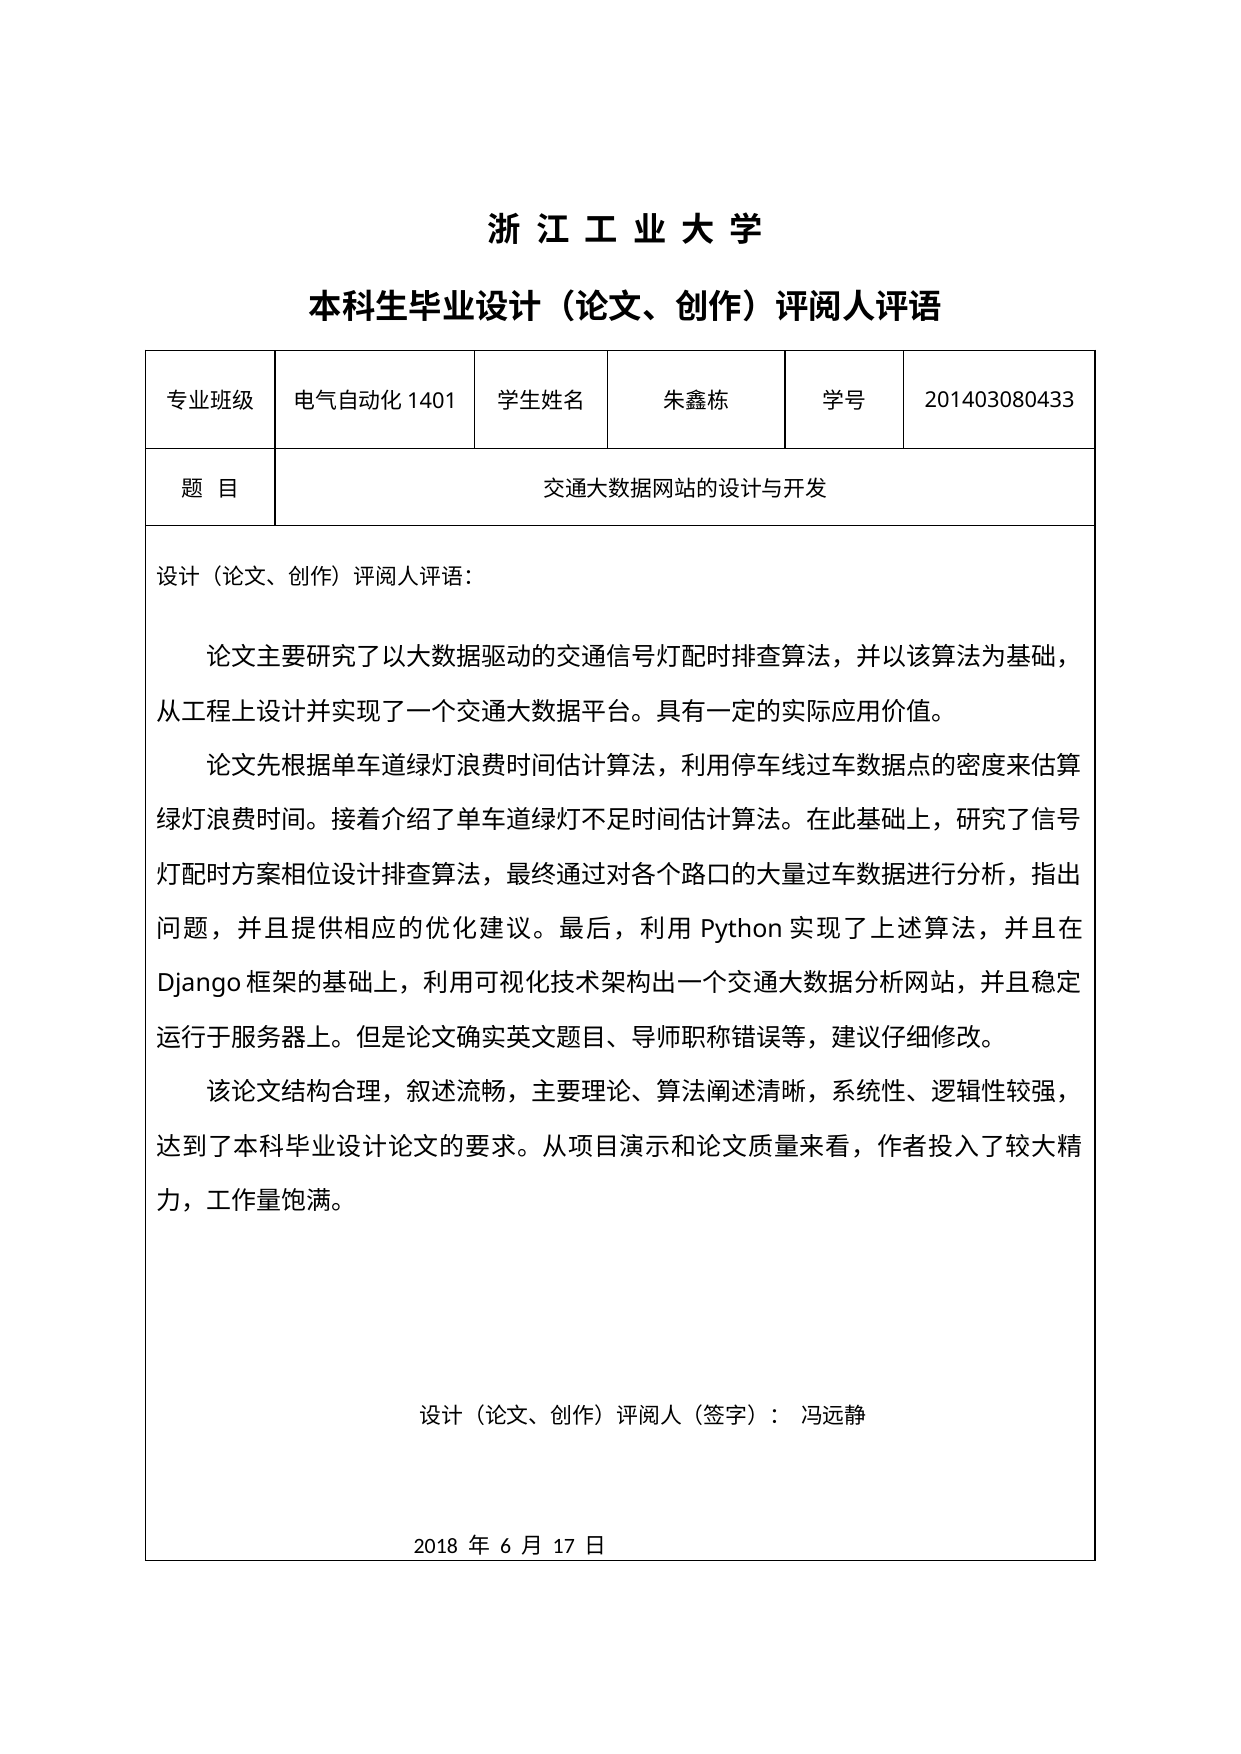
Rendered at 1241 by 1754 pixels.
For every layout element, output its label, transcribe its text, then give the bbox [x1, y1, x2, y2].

table_header 学号 [786, 351, 903, 448]
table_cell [146, 526, 1094, 1560]
table_cell 交通大数据网站的设计与开发 [276, 449, 1094, 525]
table_header 201403080433 [904, 351, 1094, 448]
table_header 学生姓名 [475, 351, 607, 448]
table_cell 题 目 [146, 449, 274, 525]
table_header 电气自动化1401 [276, 351, 474, 448]
table_header 朱鑫栋 [608, 351, 784, 448]
table_header 专业班级 [146, 351, 274, 448]
text 本科生毕业设计（论文、创作）评阅人评语 [161, 272, 1090, 337]
text 浙 江 工 业 大 学 [160, 194, 1090, 259]
